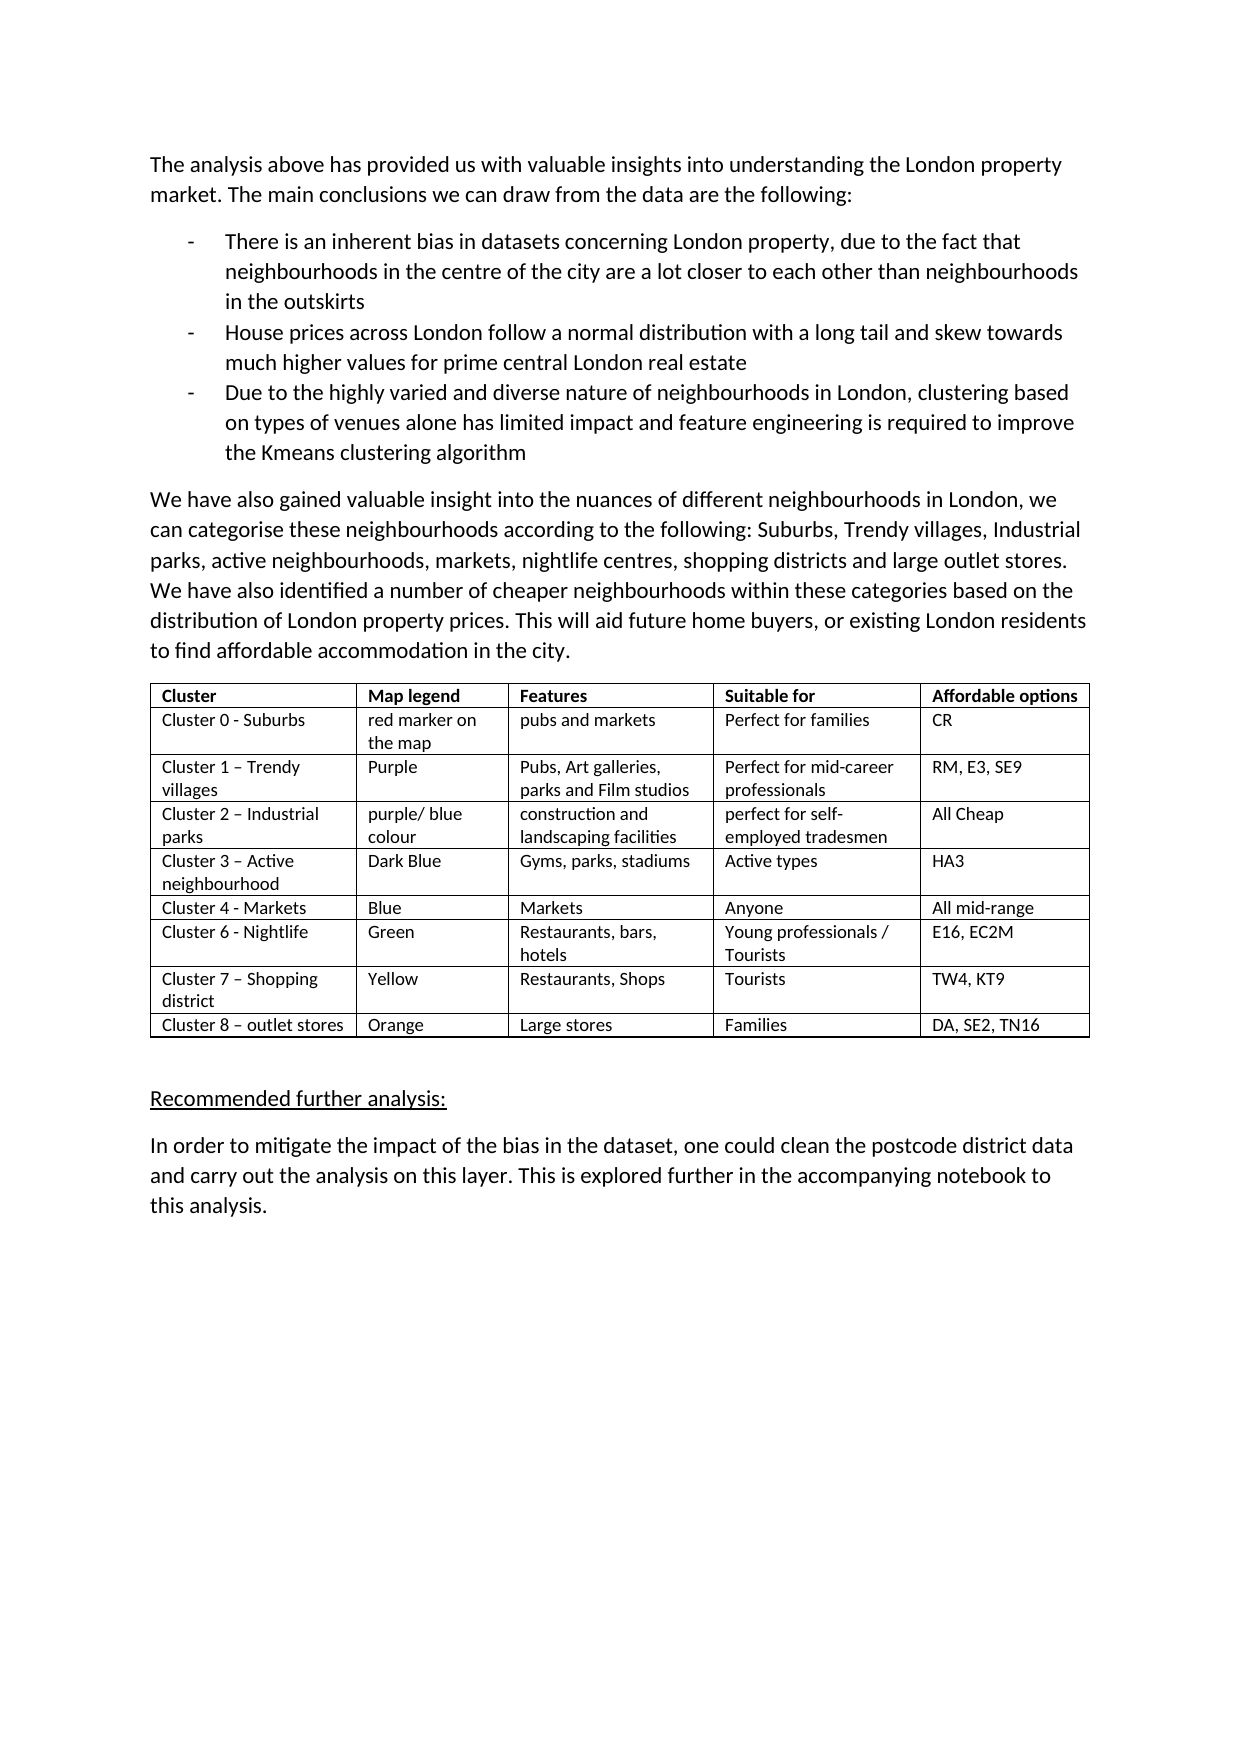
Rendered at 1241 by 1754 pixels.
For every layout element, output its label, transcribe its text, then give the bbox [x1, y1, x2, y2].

table_cell Cluster 2 – Industrial parks [151, 802, 356, 848]
table_cell Cluster 1 – Trendy villages [151, 755, 356, 801]
table_cell Tourists [714, 967, 920, 1012]
table_cell Green [357, 920, 508, 966]
table_cell Cluster 8 – outlet stores [151, 1014, 356, 1036]
list House prices across London follow a normal distribution with a long tail and skew towards much higher values for prime central London real estate [187, 318, 1090, 376]
table_header Suitable for [714, 684, 920, 707]
text The analysis above has provided us with valuable insights into understanding the London property market. The main conclusions we can draw from the data are the following: [150, 150, 1090, 208]
table_cell Restaurants, bars, hotels [509, 920, 713, 966]
table_header Features [509, 684, 713, 707]
table_cell Markets [509, 896, 713, 919]
table_cell Orange [357, 1014, 508, 1036]
text We have also gained valuable insight into the nuances of different neighbourhoods in London, we can categorise these neighbourhoods according to the following: Suburbs, Trendy villages, Industrial parks, active neighbourhoods, markets, nightlife centres, shopping districts and large outlet stores. We have also identified a number of cheaper neighbourhoods within these categories based on the distribution of London property prices. This will aid future home buyers, or existing London residents to find affordable accommodation in the city. [150, 485, 1090, 664]
table_cell RM, E3, SE9 [921, 755, 1089, 801]
table_cell Restaurants, Shops [509, 967, 713, 1012]
table_cell Cluster 0 - Suburbs [151, 708, 356, 754]
table_header Map legend [357, 684, 508, 707]
table_cell DA, SE2, TN16 [921, 1014, 1089, 1036]
table_cell Cluster 7 – Shopping district [151, 967, 356, 1012]
table_cell Active types [714, 849, 920, 895]
table_cell Yellow [357, 967, 508, 1012]
table_cell Cluster 3 – Active neighbourhood [151, 849, 356, 895]
table_header Cluster [151, 684, 356, 707]
table_cell All Cheap [921, 802, 1089, 848]
table_cell All mid-range [921, 896, 1089, 919]
table_cell perfect for self-employed tradesmen [714, 802, 920, 848]
table_cell Perfect for families [714, 708, 920, 754]
table_cell E16, EC2M [921, 920, 1089, 966]
table_cell pubs and markets [509, 708, 713, 754]
table_cell Pubs, Art galleries, parks and Film studios [509, 755, 713, 801]
table_cell Families [714, 1014, 920, 1036]
text Recommended further analysis: [150, 1084, 1090, 1112]
table_cell purple/ blue colour [357, 802, 508, 848]
table_cell Gyms, parks, stadiums [509, 849, 713, 895]
table_cell HA3 [921, 849, 1089, 895]
table_cell TW4, KT9 [921, 967, 1089, 1012]
table_cell Cluster 6 - Nightlife [151, 920, 356, 966]
table_cell Young professionals / Tourists [714, 920, 920, 966]
list Due to the highly varied and diverse nature of neighbourhoods in London, clustering based on types of venues alone has limited impact and feature engineering is required to improve the Kmeans clustering algorithm [187, 378, 1090, 467]
table_cell Purple [357, 755, 508, 801]
table_cell CR [921, 708, 1089, 754]
list There is an inherent bias in datasets concerning London property, due to the fact that neighbourhoods in the centre of the city are a lot closer to each other than neighbourhoods in the outskirts [187, 227, 1090, 316]
table_header Affordable options [921, 684, 1089, 707]
text In order to mitigate the impact of the bias in the dataset, one could clean the postcode district data and carry out the analysis on this layer. This is explored further in the accompanying notebook to this analysis. [150, 1131, 1090, 1220]
table_cell Blue [357, 896, 508, 919]
table_cell Large stores [509, 1014, 713, 1036]
table_cell Dark Blue [357, 849, 508, 895]
table_cell Anyone [714, 896, 920, 919]
table_cell red marker on the map [357, 708, 508, 754]
table_cell construction and landscaping facilities [509, 802, 713, 848]
table_cell Cluster 4 - Markets [151, 896, 356, 919]
table_cell Perfect for mid-career professionals [714, 755, 920, 801]
